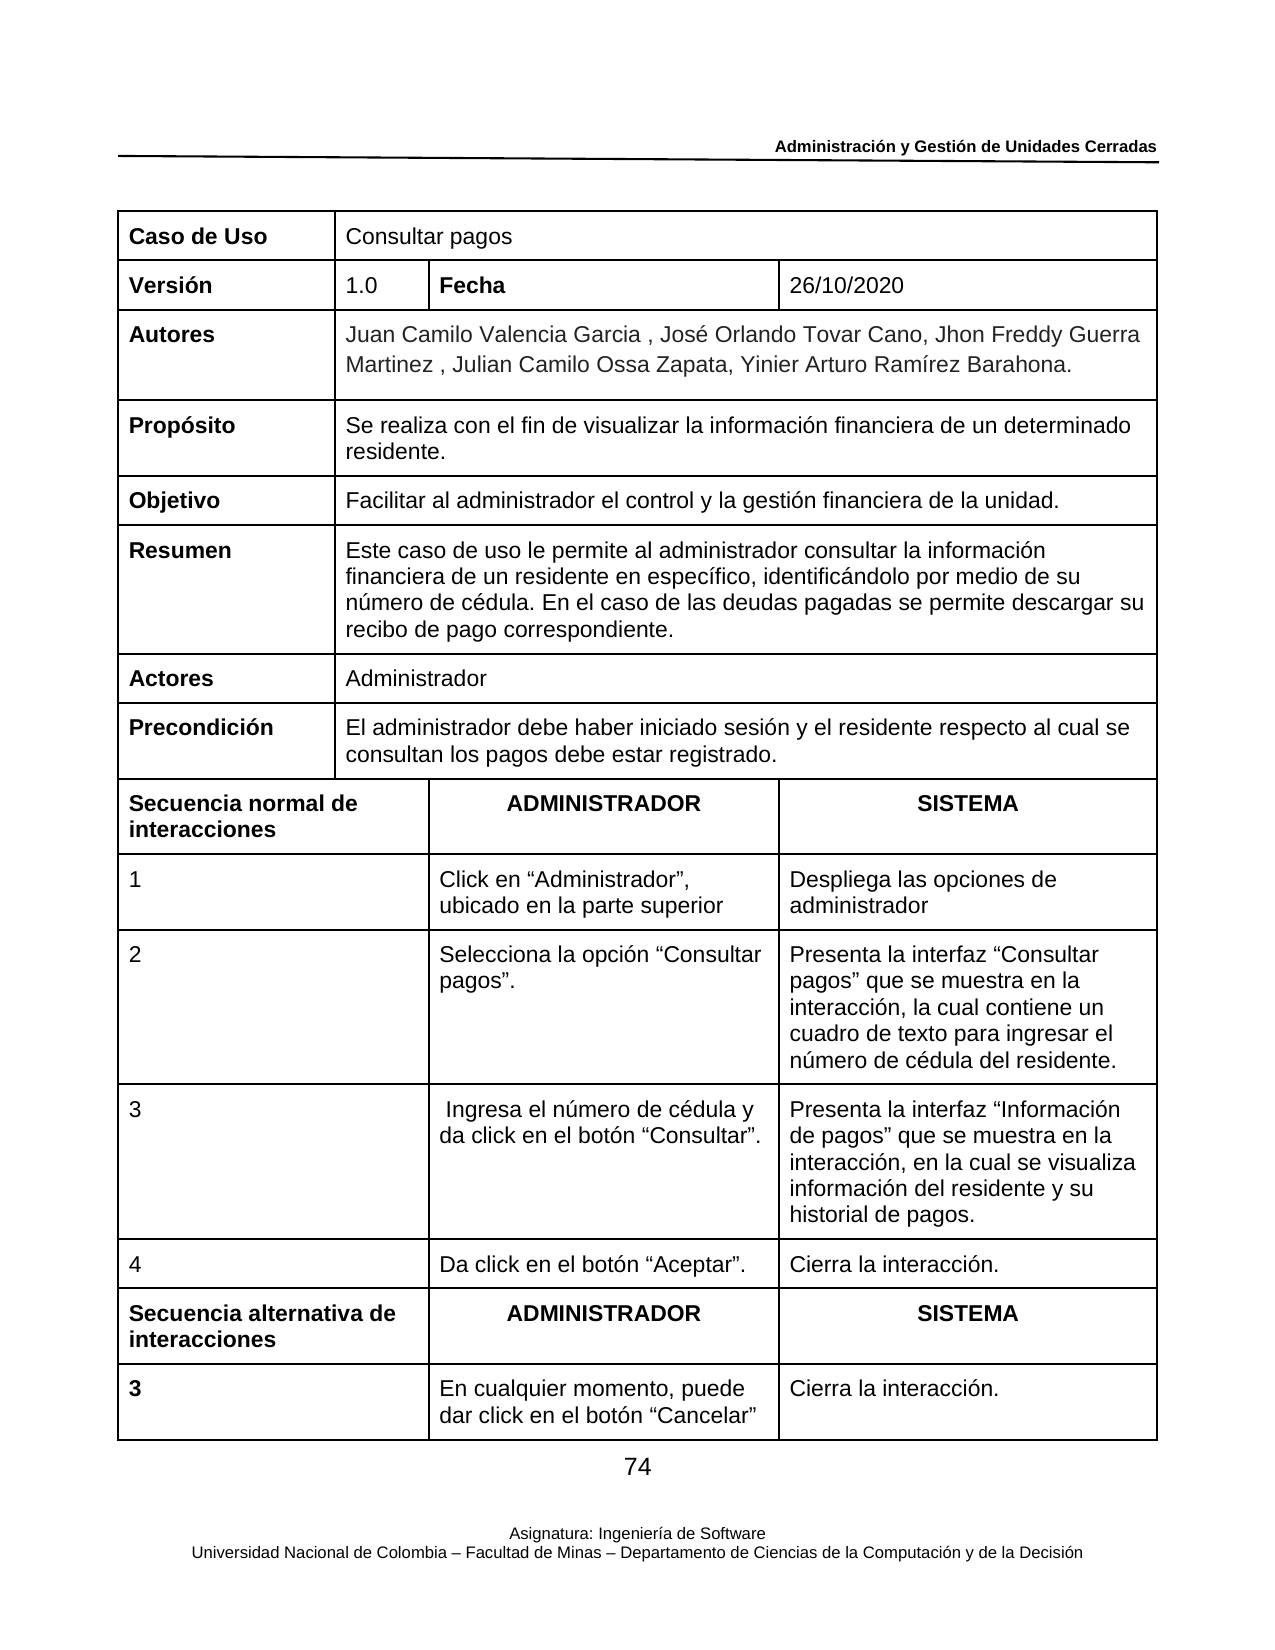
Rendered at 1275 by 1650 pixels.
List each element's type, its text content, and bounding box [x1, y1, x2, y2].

table_cell Administrador [336, 655, 1156, 702]
table_cell Se realiza con el fin de visualizar la información financiera de un determinado residente. [336, 401, 1156, 475]
table_cell ADMINISTRADOR [430, 780, 778, 853]
table_cell 4 [119, 1240, 428, 1287]
table_cell 3 [119, 1085, 428, 1238]
table_cell Selecciona la opción “Consultar pagos”. [430, 931, 778, 1083]
table_header Consultar pagos [336, 212, 1156, 259]
table_cell Click en “Administrador”, ubicado en la parte superior [430, 855, 778, 929]
table_cell 1.0 [336, 261, 428, 309]
table_cell Facilitar al administrador el control y la gestión financiera de la unidad. [336, 477, 1156, 524]
table_cell SISTEMA [780, 1289, 1156, 1363]
table_cell SISTEMA [780, 780, 1156, 853]
table_cell 3 [119, 1365, 428, 1438]
table_cell Propósito [119, 401, 334, 475]
table_cell ADMINISTRADOR [430, 1289, 778, 1363]
table_cell 26/10/2020 [780, 261, 1156, 309]
table_cell El administrador debe haber iniciado sesión y el residente respecto al cual se consultan los pagos debe estar registrado. [336, 704, 1156, 777]
table_cell Presenta la interfaz “Consultar pagos” que se muestra en la interacción, la cual contiene un cuadro de texto para ingresar el número de cédula del residente. [780, 931, 1156, 1083]
table_cell En cualquier momento, puede dar click en el botón “Cancelar” [430, 1365, 778, 1438]
table_cell Juan Camilo Valencia Garcia , José Orlando Tovar Cano, Jhon Freddy Guerra Martinez , Julian Camilo Ossa Zapata, Yinier Arturo Ramírez Barahona. [336, 311, 1156, 399]
table_cell Este caso de uso le permite al administrador consultar la información financiera de un residente en específico, identificándolo por medio de su número de cédula. En el caso de las deudas pagadas se permite descargar su recibo de pago correspondiente. [336, 526, 1156, 652]
table_cell Secuencia alternativa de interacciones [119, 1289, 428, 1363]
table_cell Cierra la interacción. [780, 1240, 1156, 1287]
table_cell 1 [119, 855, 428, 929]
table_cell Versión [119, 261, 334, 309]
table_cell Secuencia normal de interacciones [119, 780, 428, 853]
table_cell Cierra la interacción. [780, 1365, 1156, 1438]
table_cell Actores [119, 655, 334, 702]
table_cell Autores [119, 311, 334, 399]
table_cell Da click en el botón “Aceptar”. [430, 1240, 778, 1287]
table_cell Presenta la interfaz “Información de pagos” que se muestra en la interacción, en la cual se visualiza información del residente y su historial de pagos. [780, 1085, 1156, 1238]
table_cell Precondición [119, 704, 334, 777]
table_cell Objetivo [119, 477, 334, 524]
table_cell Ingresa el número de cédula y da click en el botón “Consultar”. [430, 1085, 778, 1238]
table_cell 2 [119, 931, 428, 1083]
table_cell Fecha [430, 261, 778, 309]
table_header Caso de Uso [119, 212, 334, 259]
table_cell Despliega las opciones de administrador [780, 855, 1156, 929]
table_cell Resumen [119, 526, 334, 652]
